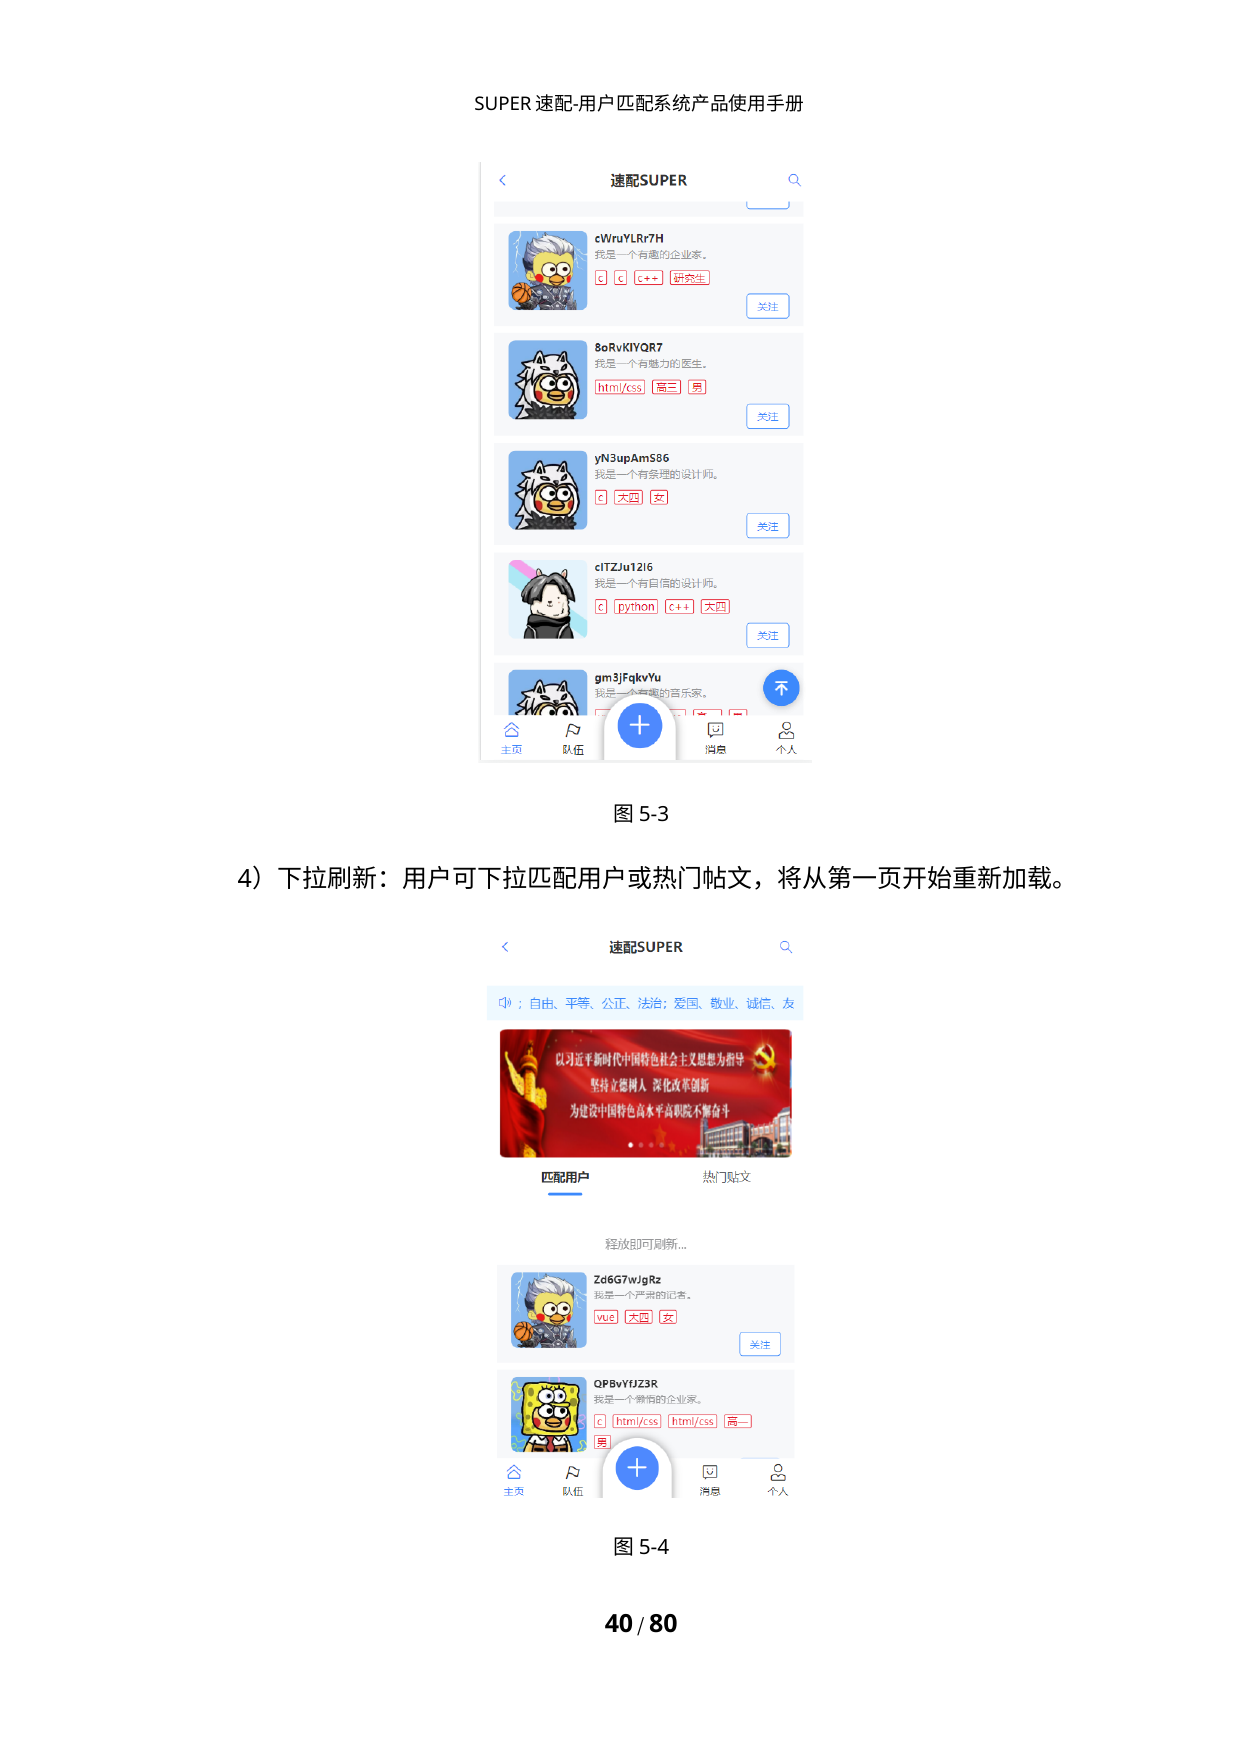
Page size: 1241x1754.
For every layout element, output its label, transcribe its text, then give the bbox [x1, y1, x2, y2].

text 图 5-4 [187, 1529, 1053, 1562]
text 4）下拉刷新：用户可下拉匹配用户或热门帖文，将从第一页开始重新加载。 [187, 844, 1053, 909]
picture [486, 927, 804, 1498]
picture [478, 162, 812, 763]
text 图 5-3 [187, 796, 1053, 829]
